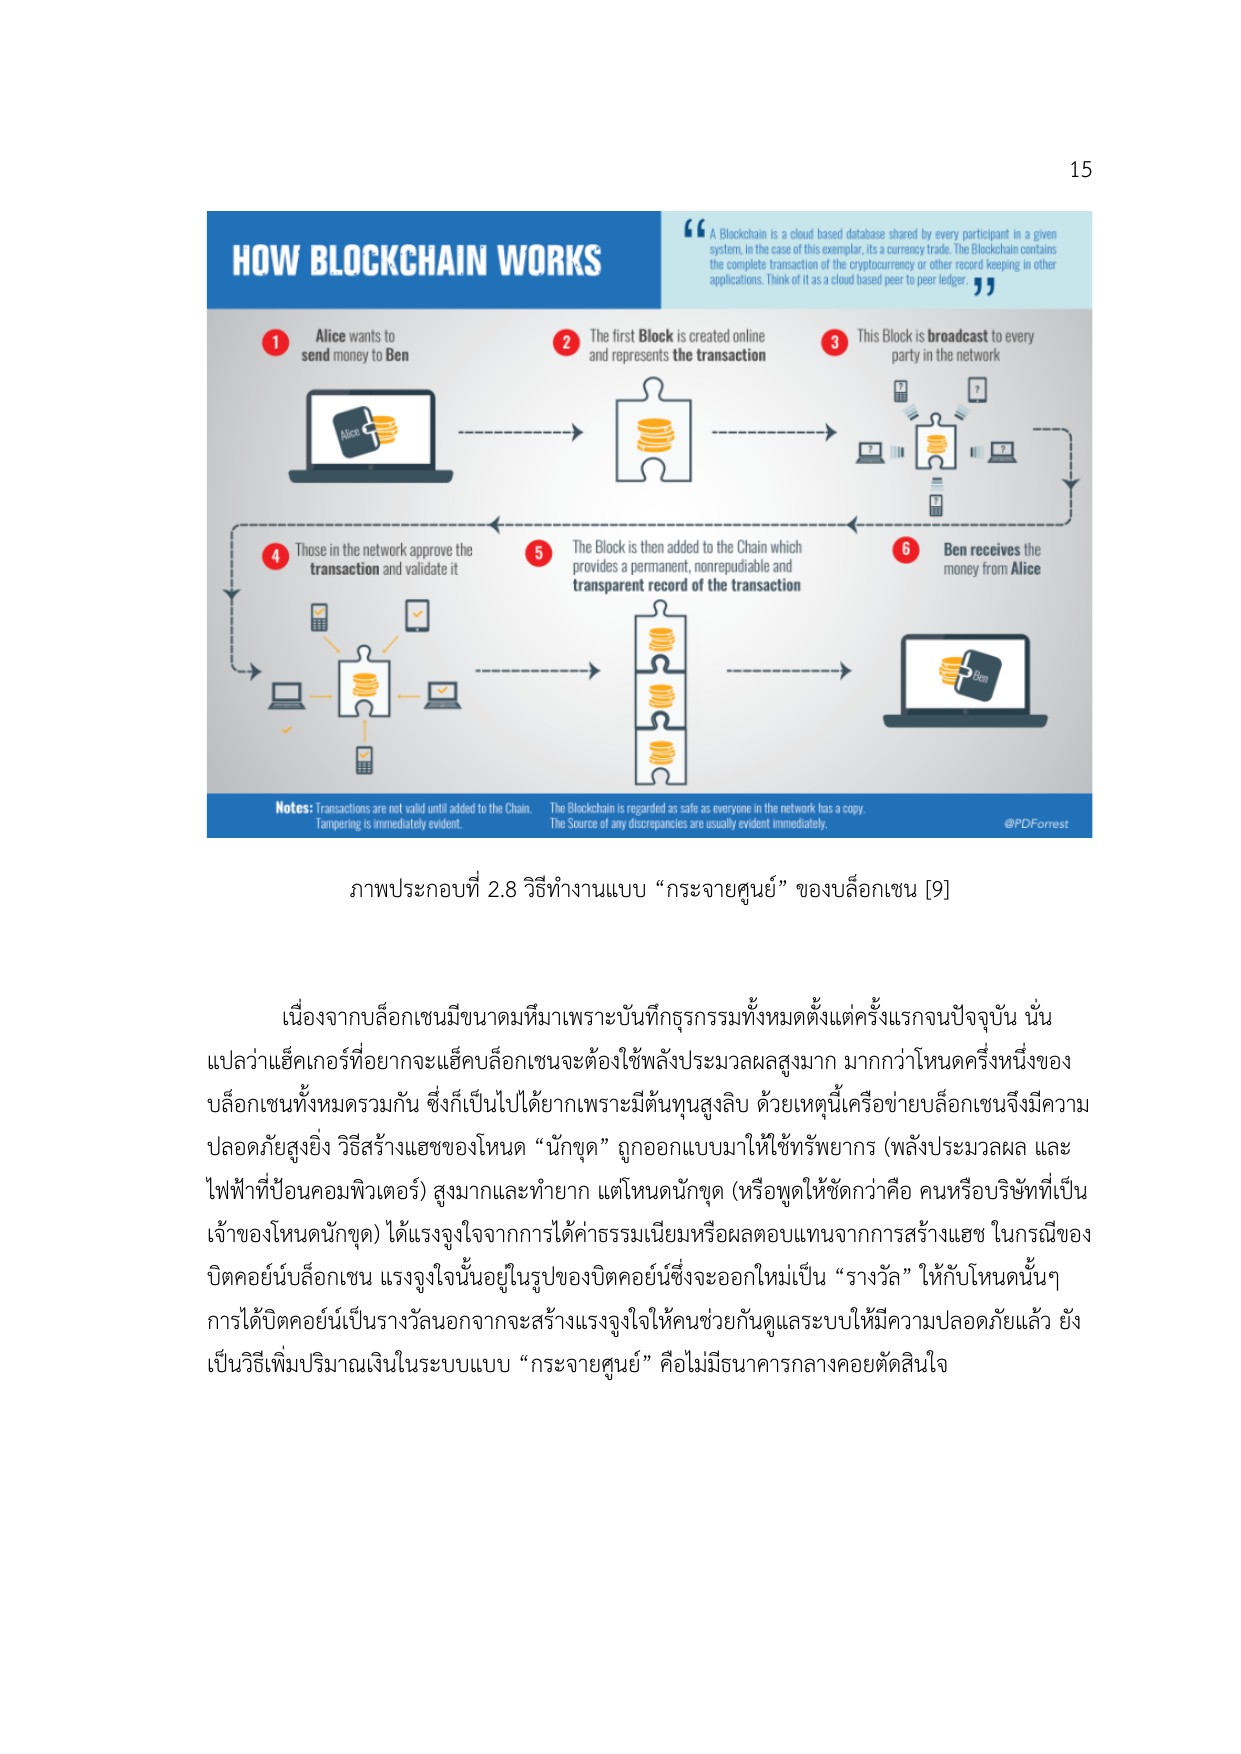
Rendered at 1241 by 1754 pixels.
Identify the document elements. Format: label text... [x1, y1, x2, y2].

picture [206, 211, 1093, 838]
text เนื่องจากบล็อกเชนมีขนาดมหึมาเพราะบันทึกธุรกรรมทั้งหมดตั้งแต่ครั้งแรกจนปัจจุบัน นั่นแปลว่าแฮ็คเกอร์ที่อยากจะแฮ็คบล็อกเชนจะต้องใช้พลังประมวลผลสูงมาก มากกว่าโหนดครึ่งหนึ่งของบล็อกเชนทั้งหมดรวมกัน ซึ่งก็เป็นไปได้ยากเพราะมีต้นทุนสูงลิบ ด้วยเหตุนี้เครือข่ายบล็อกเชนจึงมีความปลอดภัยสูงยิ่ง วิธีสร้างแฮชของโหนด “นักขุด” ถูกออกแบบมาให้ใช้ทรัพยากร (พลังประมวลผล และไฟฟ้าที่ป้อนคอมพิวเตอร์) สูงมากและทำยาก แต่โหนดนักขุด (หรือพูดให้ชัดกว่าคือ คนหรือบริษัทที่เป็นเจ้าของโหนดนักขุด) ได้แรงจูงใจจากการได้ค่าธรรมเนียมหรือผลตอบแทนจากการสร้างแฮช ในกรณีของบิตคอย์น์บล็อกเชน แรงจูงใจนั้นอยู่ในรูปของบิตคอย์น์ซึ่งจะออกใหม่เป็น “รางวัล” ให้กับโหนดนั้นๆ การได้บิตคอย์น์เป็นรางวัลนอกจากจะสร้างแรงจูงใจให้คนช่วยกันดูแลระบบให้มีความปลอดภัยแล้ว ยังเป็นวิธีเพิ่มปริมาณเงินในระบบแบบ “กระจายศูนย์” คือไม่มีธนาคารกลางคอยตัดสินใจ [207, 996, 1092, 1381]
